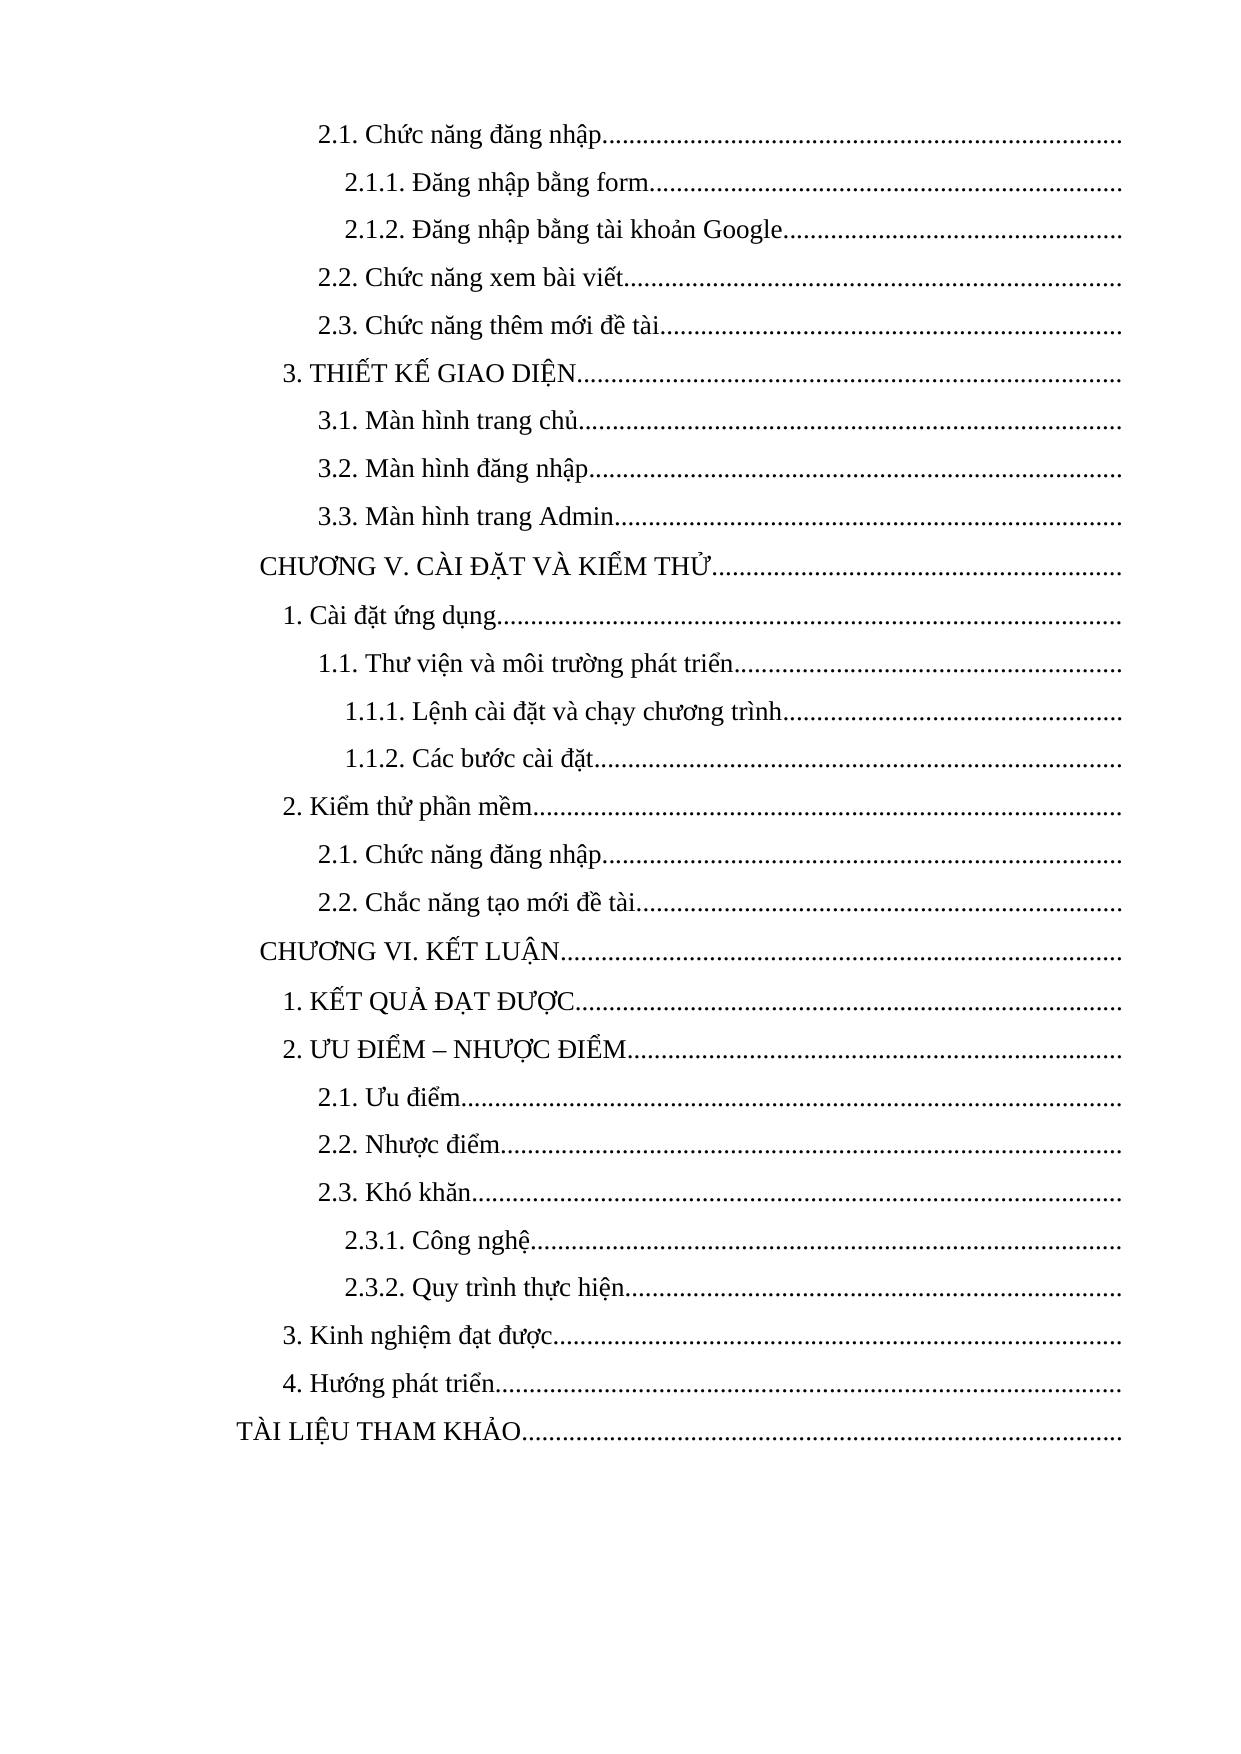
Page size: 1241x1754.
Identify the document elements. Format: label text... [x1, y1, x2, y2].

text 2. ƯU ĐIỂM – NHƯỢC ĐIỂM 79 [223, 1033, 1122, 1064]
text 2.1. Ưu điểm. 79 [259, 1081, 1122, 1112]
text 4. Hướng phát triển. 80 [223, 1367, 1122, 1398]
text 2.2. Chức năng xem bài viết. 68 [259, 261, 1122, 292]
text 2.1.2. Đăng nhập bằng tài khoản Google. 67 [285, 213, 1122, 245]
text 2.3.2. Quy trình thực hiện. 80 [285, 1271, 1122, 1303]
text 2.1. Chức năng đăng nhập. 76 [259, 838, 1122, 869]
text 2. Kiểm thử phần mềm 76 [223, 790, 1122, 821]
text 3. Kinh nghiệm đạt được 80 [223, 1319, 1122, 1350]
text CHƯƠNG VI. KẾT LUẬN 79 [200, 935, 1122, 967]
text 2.1. Chức năng đăng nhập. 67 [259, 118, 1122, 149]
text 2.2. Chắc năng tạo mới đề tài. 77 [259, 886, 1122, 917]
text 2.2. Nhược điểm 79 [259, 1128, 1122, 1159]
text 3.2. Màn hình đăng nhập 71 [259, 452, 1122, 483]
text CHƯƠNG V. CÀI ĐẶT VÀ KIỂM THỬ 75 [200, 549, 1122, 581]
text 1. KẾT QUẢ ĐẠT ĐƯỢC. 79 [223, 985, 1122, 1016]
text 3. THIẾT KẾ GIAO DIỆN. 69 [223, 357, 1122, 388]
text 2.3. Chức năng thêm mới đề tài. 68 [259, 309, 1122, 340]
text 1.1.1. Lệnh cài đặt và chạy chương trình 75 [285, 695, 1122, 726]
text 1. Cài đặt ứng dụng 75 [223, 599, 1122, 631]
text 2.3. Khó khăn 79 [259, 1176, 1122, 1207]
text 1.1. Thư viện và môi trường phát triển 75 [259, 647, 1122, 678]
text 3.1. Màn hình trang chủ. 69 [259, 404, 1122, 436]
text 2.1.1. Đăng nhập bằng form. 67 [285, 166, 1122, 197]
text TÀI LIỆU THAM KHẢO 82 [177, 1414, 1122, 1446]
text 3.3. Màn hình trang Admin 72 [259, 500, 1122, 531]
text 1.1.2. Các bước cài đặt 75 [285, 742, 1122, 774]
text 2.3.1. Công nghệ 79 [285, 1224, 1122, 1255]
